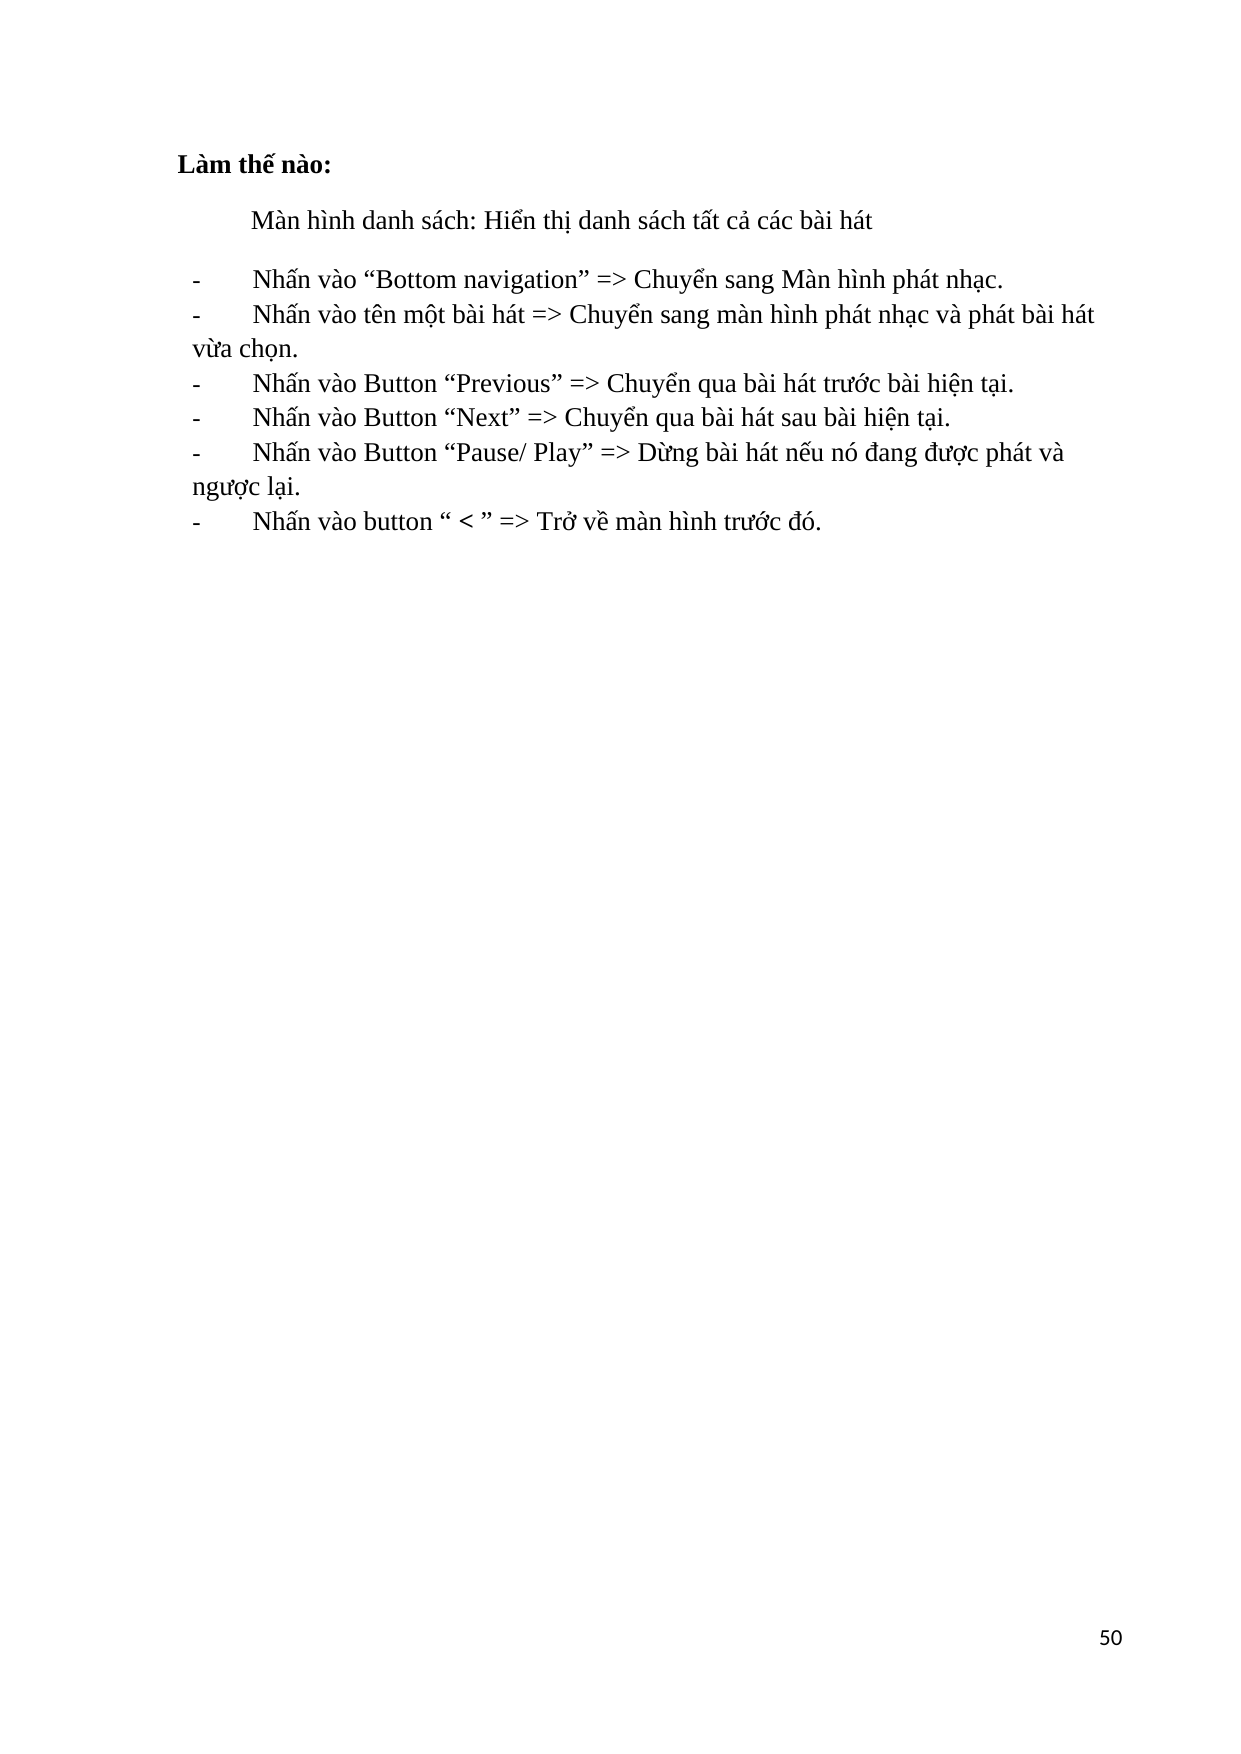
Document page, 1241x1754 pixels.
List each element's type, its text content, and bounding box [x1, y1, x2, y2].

list Nhấn vào Button “Next” => Chuyển qua bài hát sau bài hiện tại. [192, 401, 1122, 432]
list Nhấn vào “Bottom navigation” => Chuyển sang Màn hình phát nhạc. [192, 263, 1122, 294]
list Nhấn vào Button “Previous” => Chuyển qua bài hát trước bài hiện tại. [192, 367, 1122, 398]
list Nhấn vào tên một bài hát => Chuyển sang màn hình phát nhạc và phát bài hát vừa chọn. [192, 298, 1122, 363]
text Màn hình danh sách: Hiển thị danh sách tất cả các bài hát [251, 204, 1122, 235]
list Nhấn vào button “ < ” => Trở về màn hình trước đó. [192, 504, 1122, 536]
text Làm thế nào: [177, 148, 1122, 179]
list Nhấn vào Button “Pause/ Play” => Dừng bài hát nếu nó đang được phát và ngược lại. [192, 436, 1122, 501]
